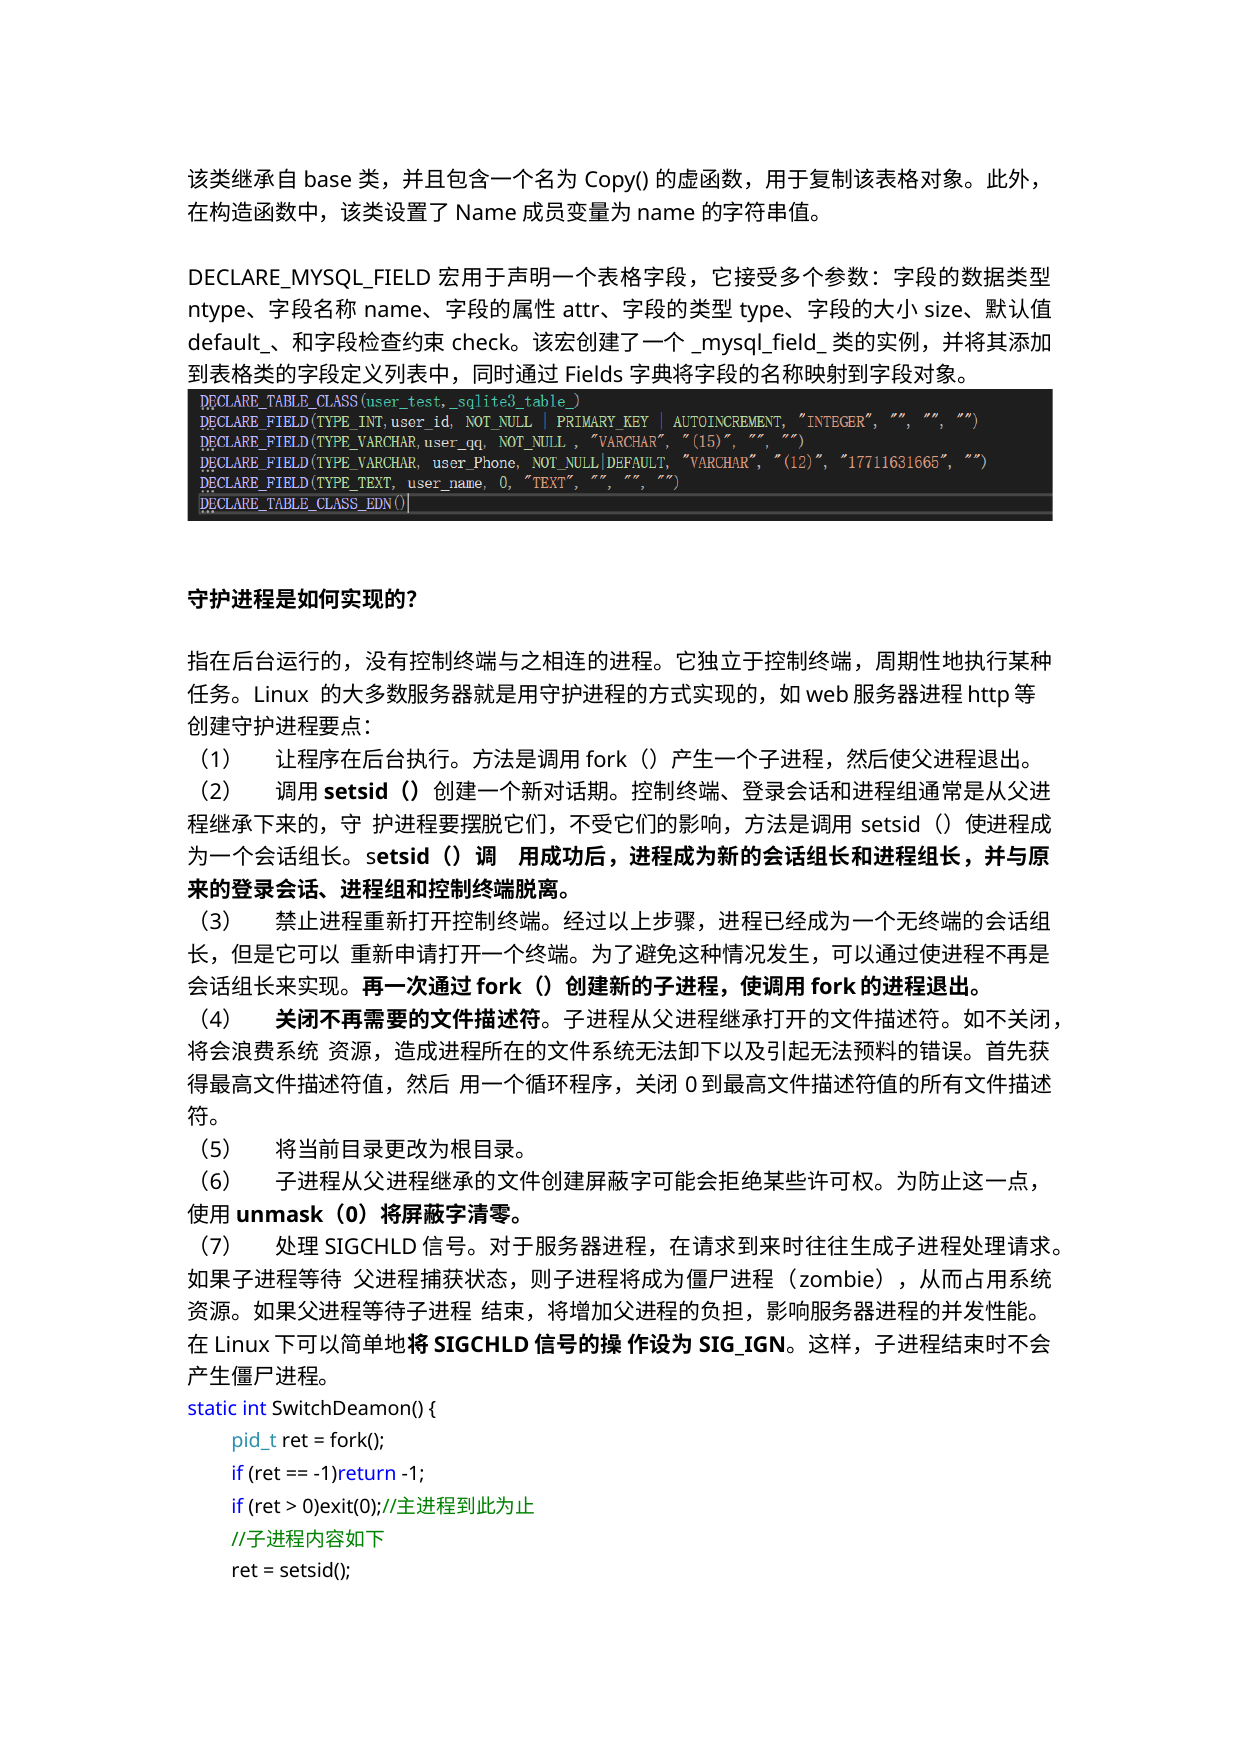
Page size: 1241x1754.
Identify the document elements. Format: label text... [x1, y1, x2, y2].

text （1） 让程序在后台执行。方法是调用fork（）产生一个子进程，然后使父进程退出。 [187, 741, 1053, 774]
text （4） 关闭不再需要的文件描述符。子进程从父进程继承打开的文件描述符。如不关闭，将会浪费系统 资源，造成进程所在的文件系统无法卸下以及引起无法预料的错误。首先获得最高文件描述符值，然后 用一个循环程序，关闭0到最高文件描述符值的所有文件描述符。 [187, 1001, 1053, 1131]
text 指在后台运行的，没有控制终端与之相连的进程。它独立于控制终端，周期性地执行某种任务。Linux 的大多数服务器就是用守护进程的方式实现的，如web服务器进程http等 [187, 644, 1053, 709]
text if (ret == -1)return -1; [187, 1456, 1053, 1489]
text pid_t ret = fork(); [187, 1424, 1053, 1456]
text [187, 162, 1053, 227]
text （2） 调用setsid（）创建一个新对话期。控制终端、登录会话和进程组通常是从父进程继承下来的，守 护进程要摆脱它们，不受它们的影响，方法是调用setsid（）使进程成为一个会话组长。setsid（）调 用成功后，进程成为新的会话组长和进程组长，并与原来的登录会话、进程组和控制终端脱离。 [187, 774, 1053, 904]
subtitle 守护进程是如何实现的？ [187, 581, 1053, 614]
picture [187, 389, 1053, 521]
text （5） 将当前目录更改为根目录。 [187, 1131, 1053, 1164]
text //子进程内容如下 [187, 1521, 1053, 1554]
text ret = setsid(); [187, 1554, 1053, 1586]
text （7） 处理SIGCHLD信号。对于服务器进程，在请求到来时往往生成子进程处理请求。如果子进程等待 父进程捕获状态，则子进程将成为僵尸进程（zombie），从而占用系统资源。如果父进程等待子进程 结束，将增加父进程的负担，影响服务器进程的并发性能。在Linux下可以简单地将SIGCHLD信号的操 作设为SIG_IGN。这样，子进程结束时不会产生僵尸进程。 [187, 1229, 1053, 1391]
text （3） 禁止进程重新打开控制终端。经过以上步骤，进程已经成为一个无终端的会话组长，但是它可以 重新申请打开一个终端。为了避免这种情况发生，可以通过使进程不再是会话组长来实现。再一次通过fork（）创建新的子进程，使调用fork的进程退出。 [187, 904, 1053, 1001]
text if (ret > 0)exit(0);//主进程到此为止 [187, 1489, 1053, 1521]
text （6） 子进程从父进程继承的文件创建屏蔽字可能会拒绝某些许可权。为防止这一点，使用unmask（0）将屏蔽字清零。 [187, 1164, 1053, 1229]
text static int SwitchDeamon() { [187, 1391, 1053, 1424]
text DECLARE_MYSQL_FIELD 宏用于声明一个表格字段，它接受多个参数：字段的数据类型 ntype、字段名称 name、字段的属性 attr、字段的类型 type、字段的大小 size、默认值 default_、和字段检查约束 check。该宏创建了一个 _mysql_field_ 类的实例，并将其添加到表格类的字段定义列表中，同时通过 Fields 字典将字段的名称映射到字段对象。 [187, 259, 1053, 389]
text 创建守护进程要点： [187, 709, 1053, 741]
